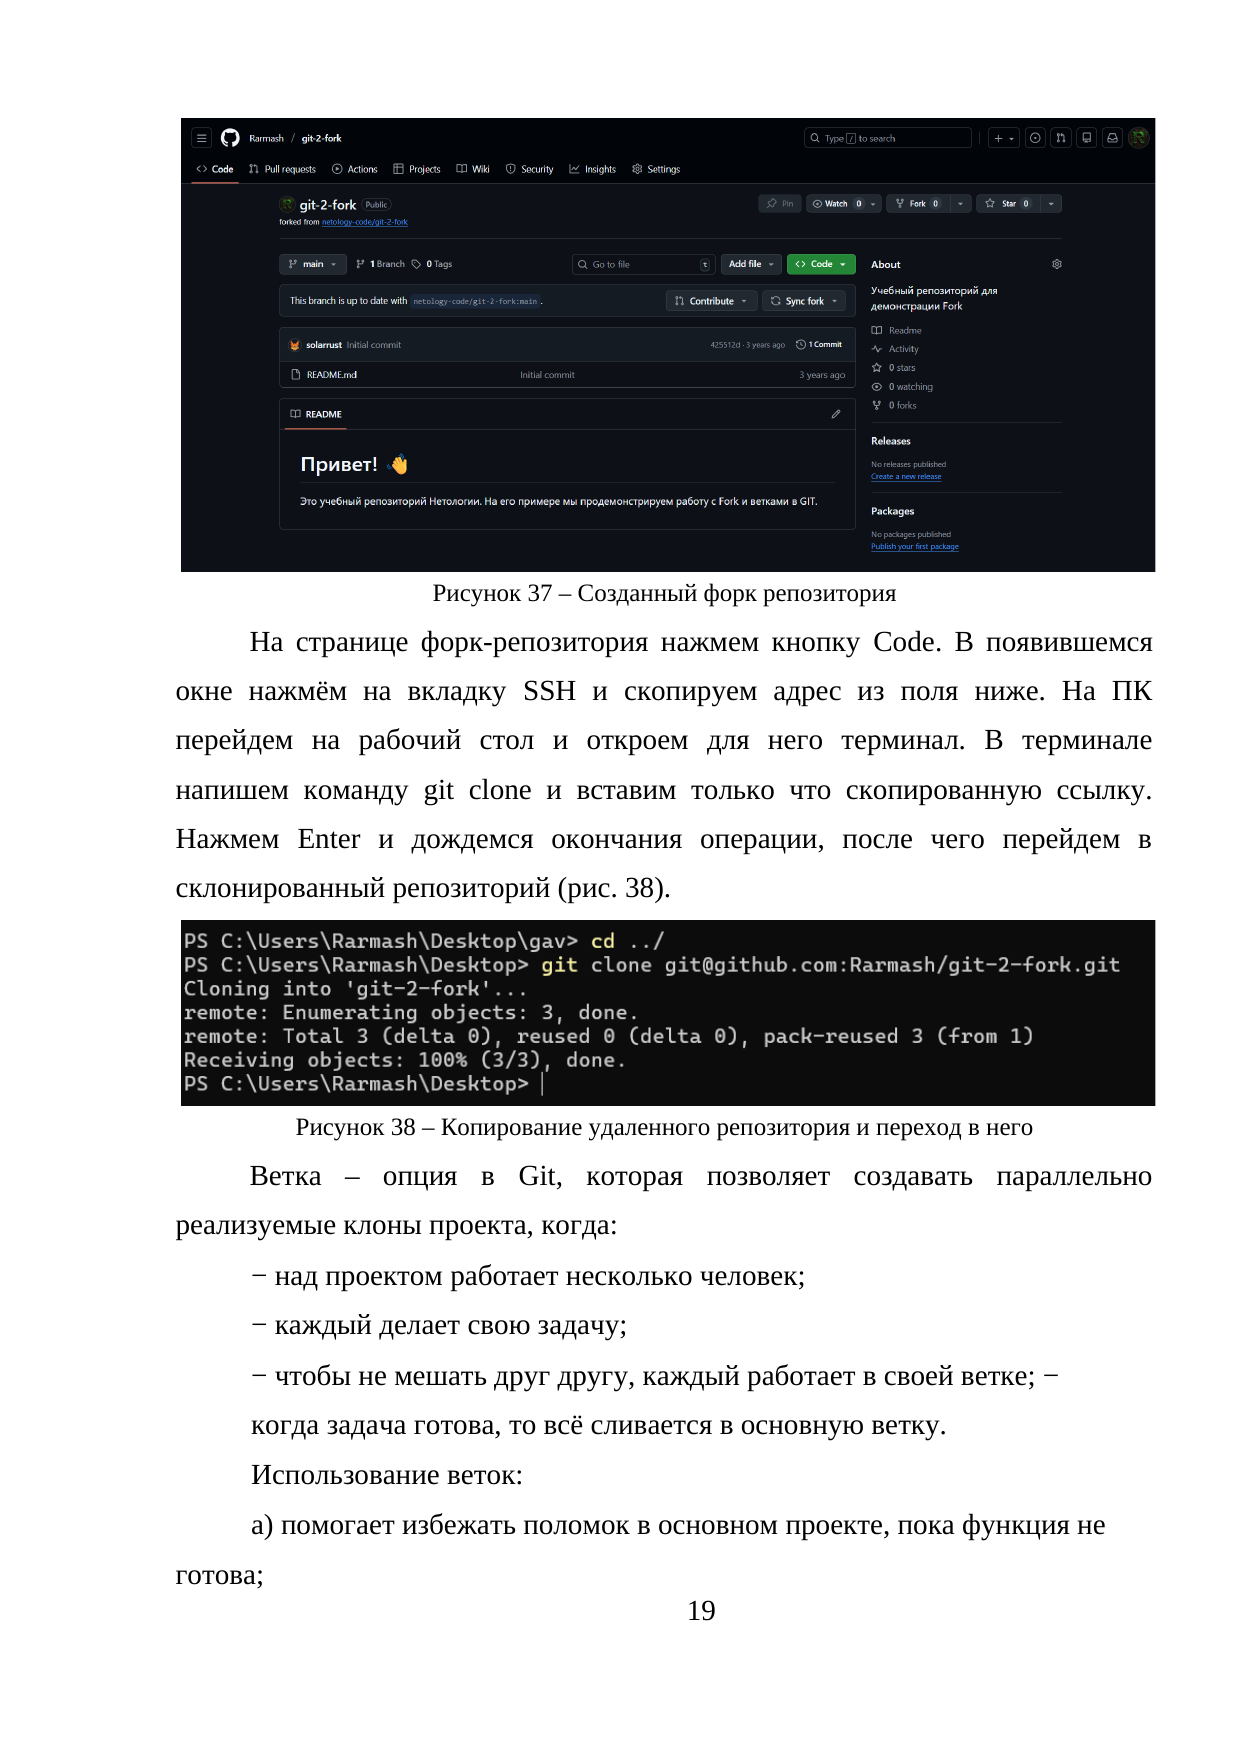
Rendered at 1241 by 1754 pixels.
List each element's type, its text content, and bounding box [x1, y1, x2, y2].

text На странице форк-репозитория нажмем кнопку Code. В появившемся окне нажмём на вкладку SSH и скопируем адрес из поля ниже. На ПК перейдем на рабочий стол и откроем для него терминал. В терминале напишем команду git clone и вставим только что скопированную ссылку. Нажмем Enter и дождемся окончания операции, после чего перейдем в склонированный репозиторий (рис. 38). [175, 624, 1153, 904]
picture [181, 920, 1156, 1106]
text − каждый делает свою задачу; [251, 1307, 1153, 1341]
text Использование веток: [251, 1457, 1153, 1491]
text готова; [175, 1557, 1153, 1591]
text Ветка – опция в Git, которая позволяет создавать параллельно реализуемые клоны проекта, когда: [175, 1158, 1153, 1241]
text Рисунок 38 – Копирование удаленного репозитория и переход в него [177, 1112, 1152, 1141]
text − чтобы не мешать друг другу, каждый работает в своей ветке; − когда задача готова, то всё сливается в основную ветку. [251, 1358, 1060, 1441]
text а) помогает избежать поломок в основном проекте, пока функция не [251, 1507, 1153, 1541]
text − над проектом работает несколько человек; [251, 1258, 1153, 1291]
text Рисунок 37 – Созданный форк репозитория [177, 578, 1152, 606]
picture [181, 118, 1156, 572]
